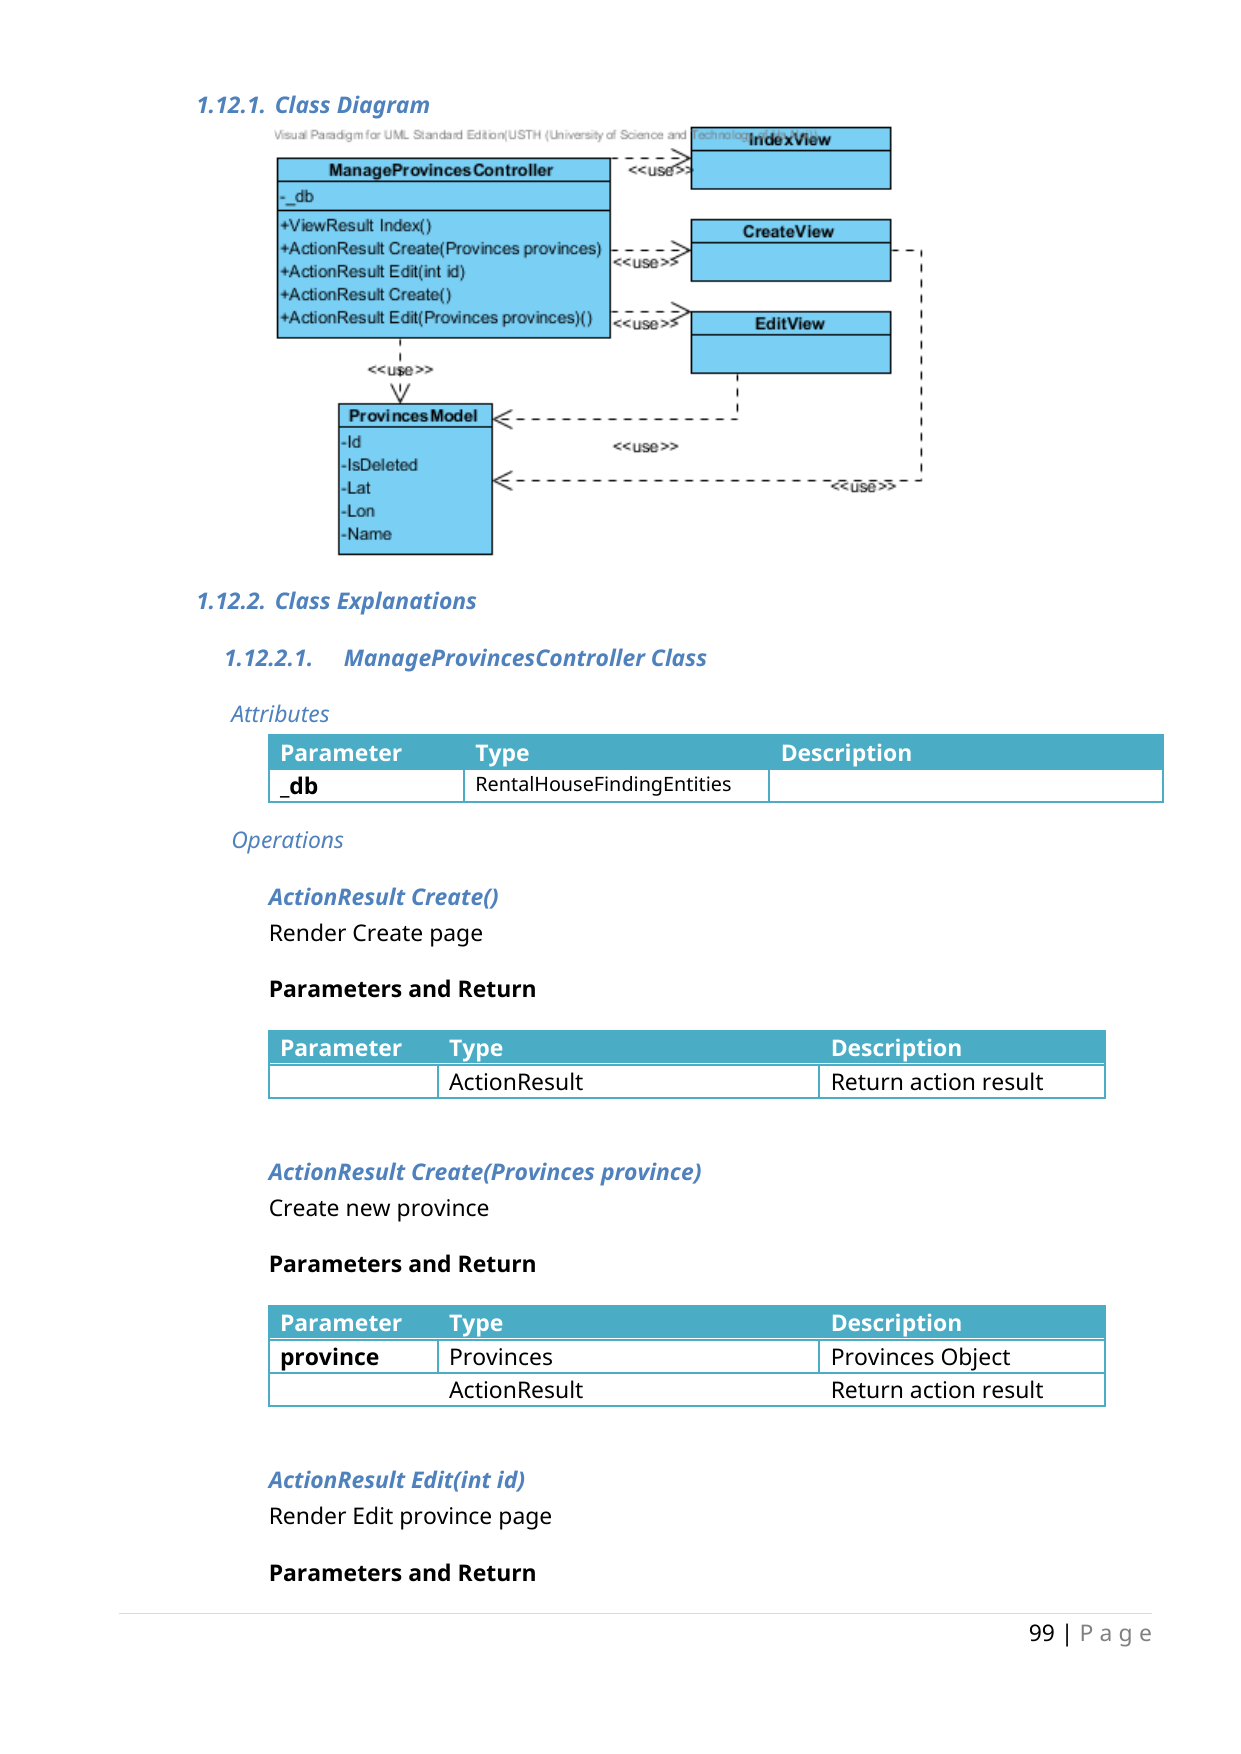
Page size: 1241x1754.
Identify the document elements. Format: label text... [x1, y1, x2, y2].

text Parameters and Return [268, 1557, 1152, 1588]
picture [274, 124, 927, 560]
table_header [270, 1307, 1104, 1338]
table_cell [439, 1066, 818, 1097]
text Parameters and Return [268, 973, 1152, 1005]
subtitle Class Diagram [231, 88, 1152, 120]
subtitle Attributes [231, 698, 1152, 730]
text Render Create page [268, 917, 1152, 948]
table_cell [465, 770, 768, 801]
subtitle ActionResult Create(Provinces province) [268, 1156, 1152, 1187]
subtitle ActionResult Edit(int id) [268, 1464, 1152, 1495]
subtitle ActionResult Create() [268, 881, 1152, 912]
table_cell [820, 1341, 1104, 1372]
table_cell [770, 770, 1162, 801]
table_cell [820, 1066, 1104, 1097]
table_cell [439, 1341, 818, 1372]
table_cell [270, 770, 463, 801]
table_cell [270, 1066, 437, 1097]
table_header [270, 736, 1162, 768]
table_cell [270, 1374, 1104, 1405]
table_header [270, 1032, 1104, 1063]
text Render Edit province page [268, 1500, 1152, 1531]
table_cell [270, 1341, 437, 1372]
subtitle ManageProvincesController Class [268, 642, 1152, 673]
subtitle Operations [231, 824, 1152, 855]
text Parameters and Return [268, 1248, 1152, 1280]
text Create new province [268, 1192, 1152, 1223]
subtitle Class Explanations [231, 585, 1152, 616]
